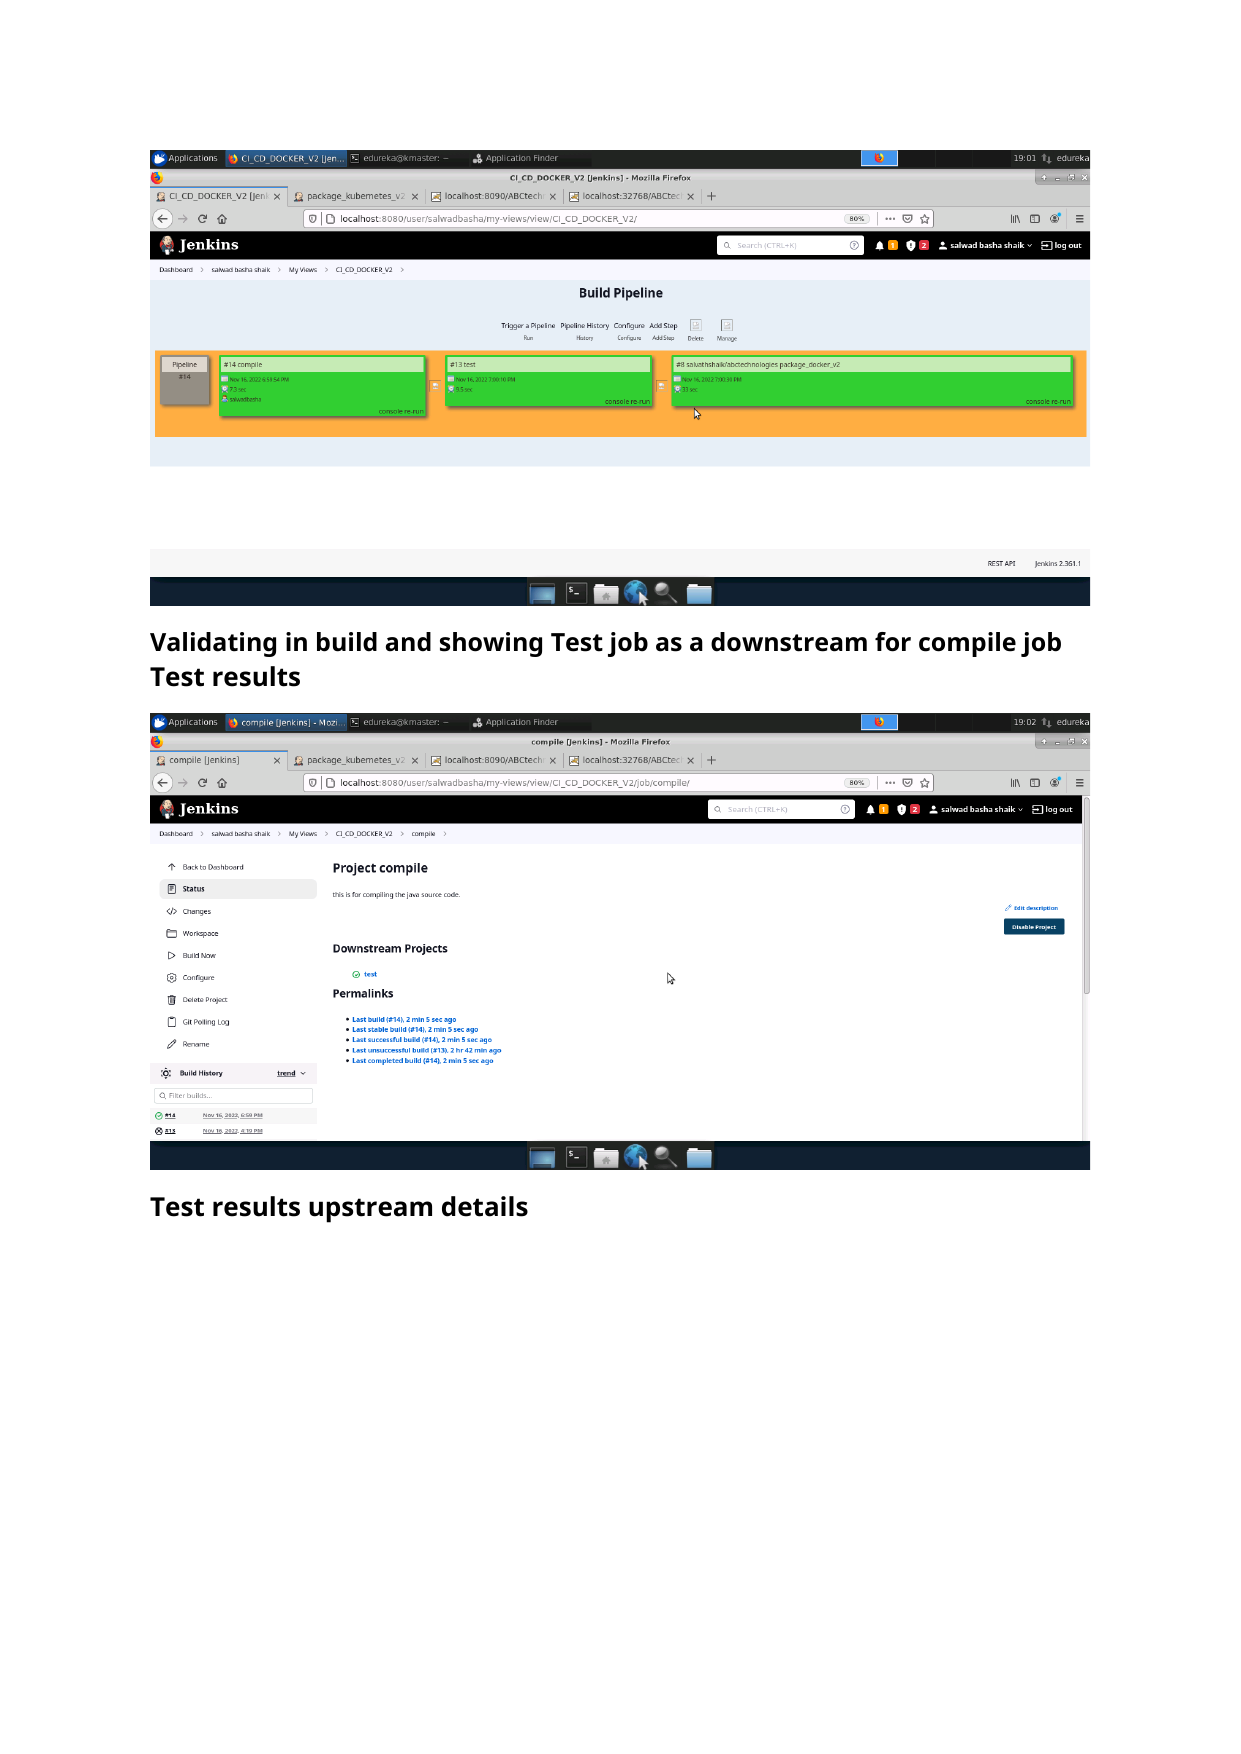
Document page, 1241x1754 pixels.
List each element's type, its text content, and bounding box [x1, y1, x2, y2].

text Test results upstream details [150, 1188, 1090, 1224]
text Validating in build and showing Test job as a downstream for compile job [150, 625, 1090, 659]
text Test results [150, 659, 1090, 694]
